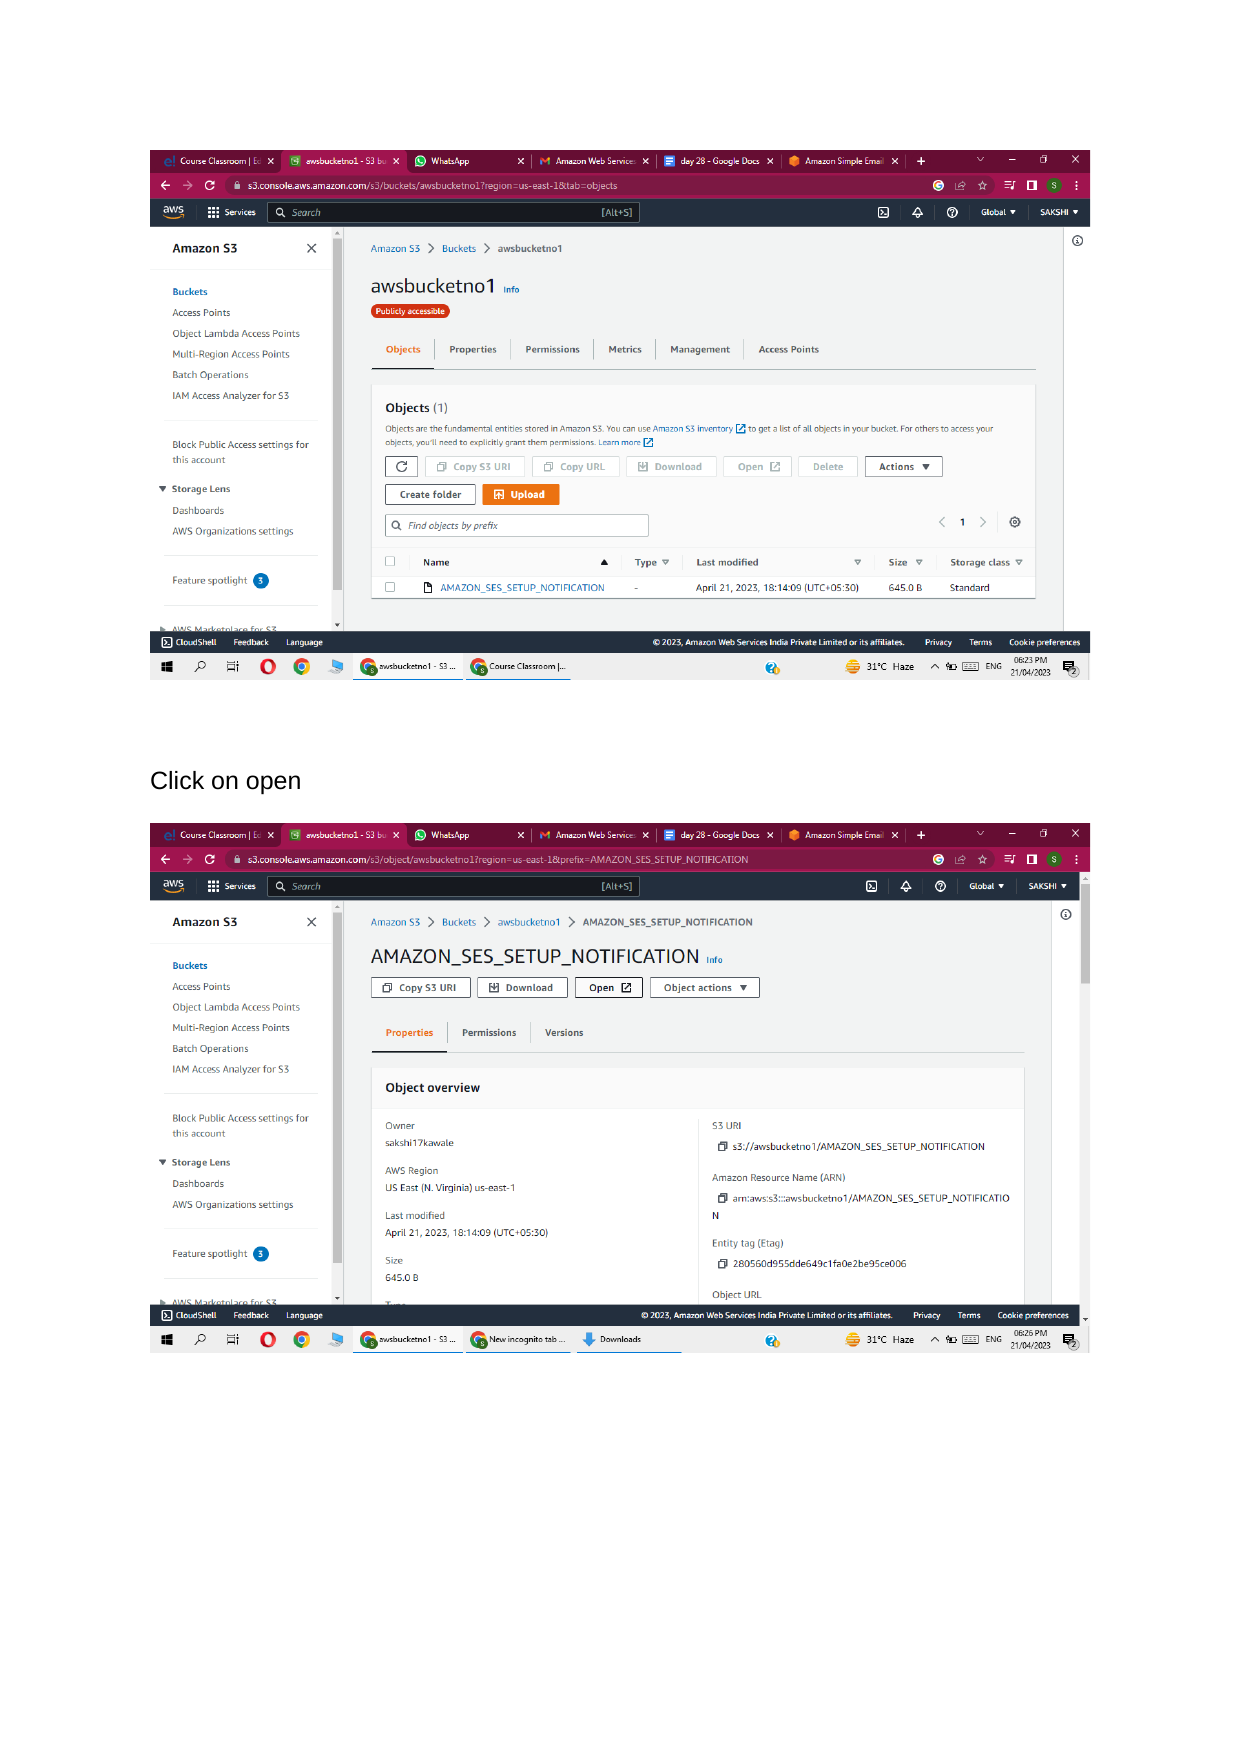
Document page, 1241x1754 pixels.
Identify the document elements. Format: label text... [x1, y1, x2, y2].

text Click on open [150, 766, 1090, 794]
picture [150, 823, 1091, 1353]
picture [150, 150, 1091, 680]
